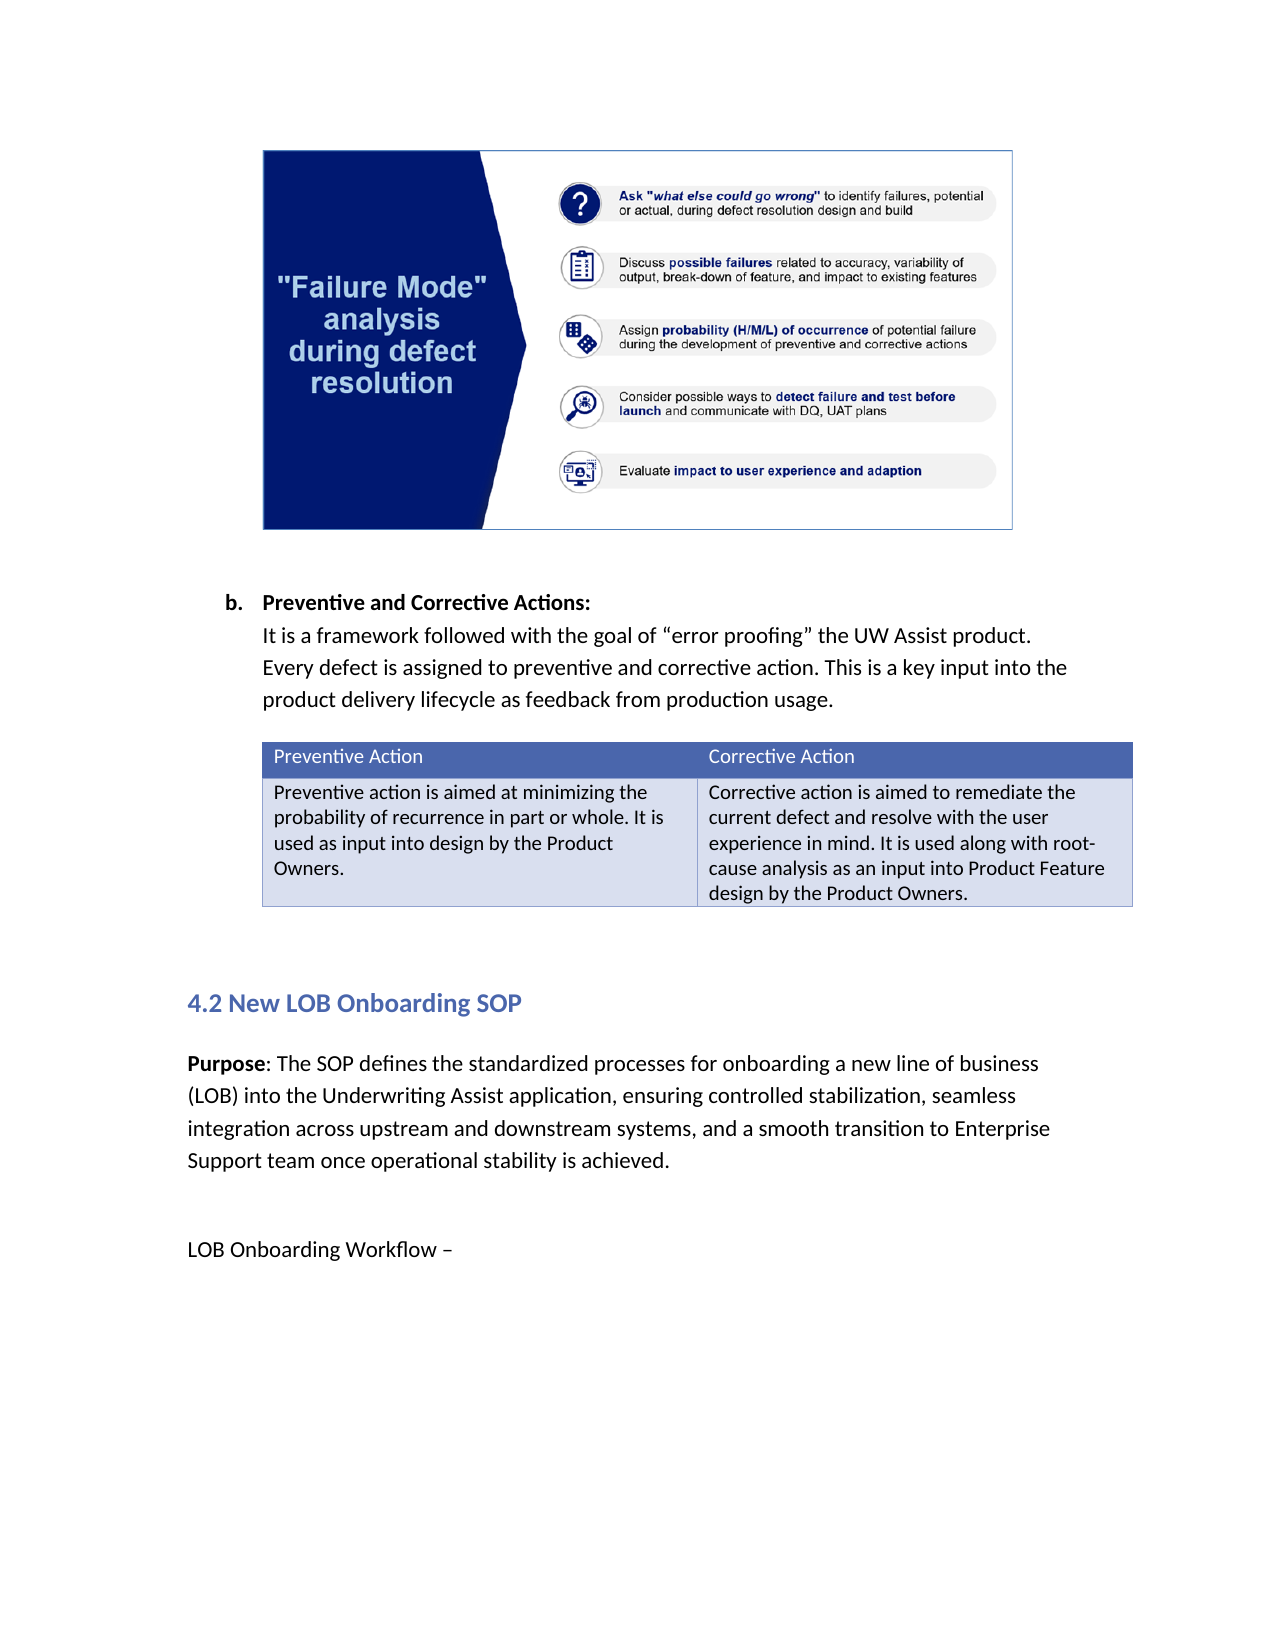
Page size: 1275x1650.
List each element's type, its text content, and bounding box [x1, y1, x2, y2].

table_header Preventive Action [263, 743, 697, 778]
table_cell Corrective action is aimed to remediate the current defect and resolve with the user experience in mind. It is used along with root-cause analysis as an input into Product Feature design by the Product Owners. [698, 779, 1132, 906]
text LOB Onboarding Workflow – [187, 1235, 1087, 1263]
list It is a framework followed with the goal of “error proofing” the UW Assist product. Every defect is assigned to preventive and corrective action. This is a key input into the product delivery lifecycle as feedback from production usage. [262, 621, 1087, 713]
picture [262, 150, 1013, 530]
table_cell Preventive action is aimed at minimizing the probability of recurrence in part or whole. It is used as input into design by the Product Owners. [263, 779, 697, 906]
list Preventive and Corrective Actions: [225, 588, 1087, 617]
subtitle 4.2 New LOB Onboarding SOP [187, 987, 1087, 1019]
table_header Corrective Action [698, 743, 1132, 778]
text Purpose: The SOP defines the standardized processes for onboarding a new line of business (LOB) into the Underwriting Assist application, ensuring controlled stabilization, seamless integration across upstream and downstream systems, and a smooth transition to Enterprise Support team once operational stability is achieved. [187, 1049, 1087, 1174]
